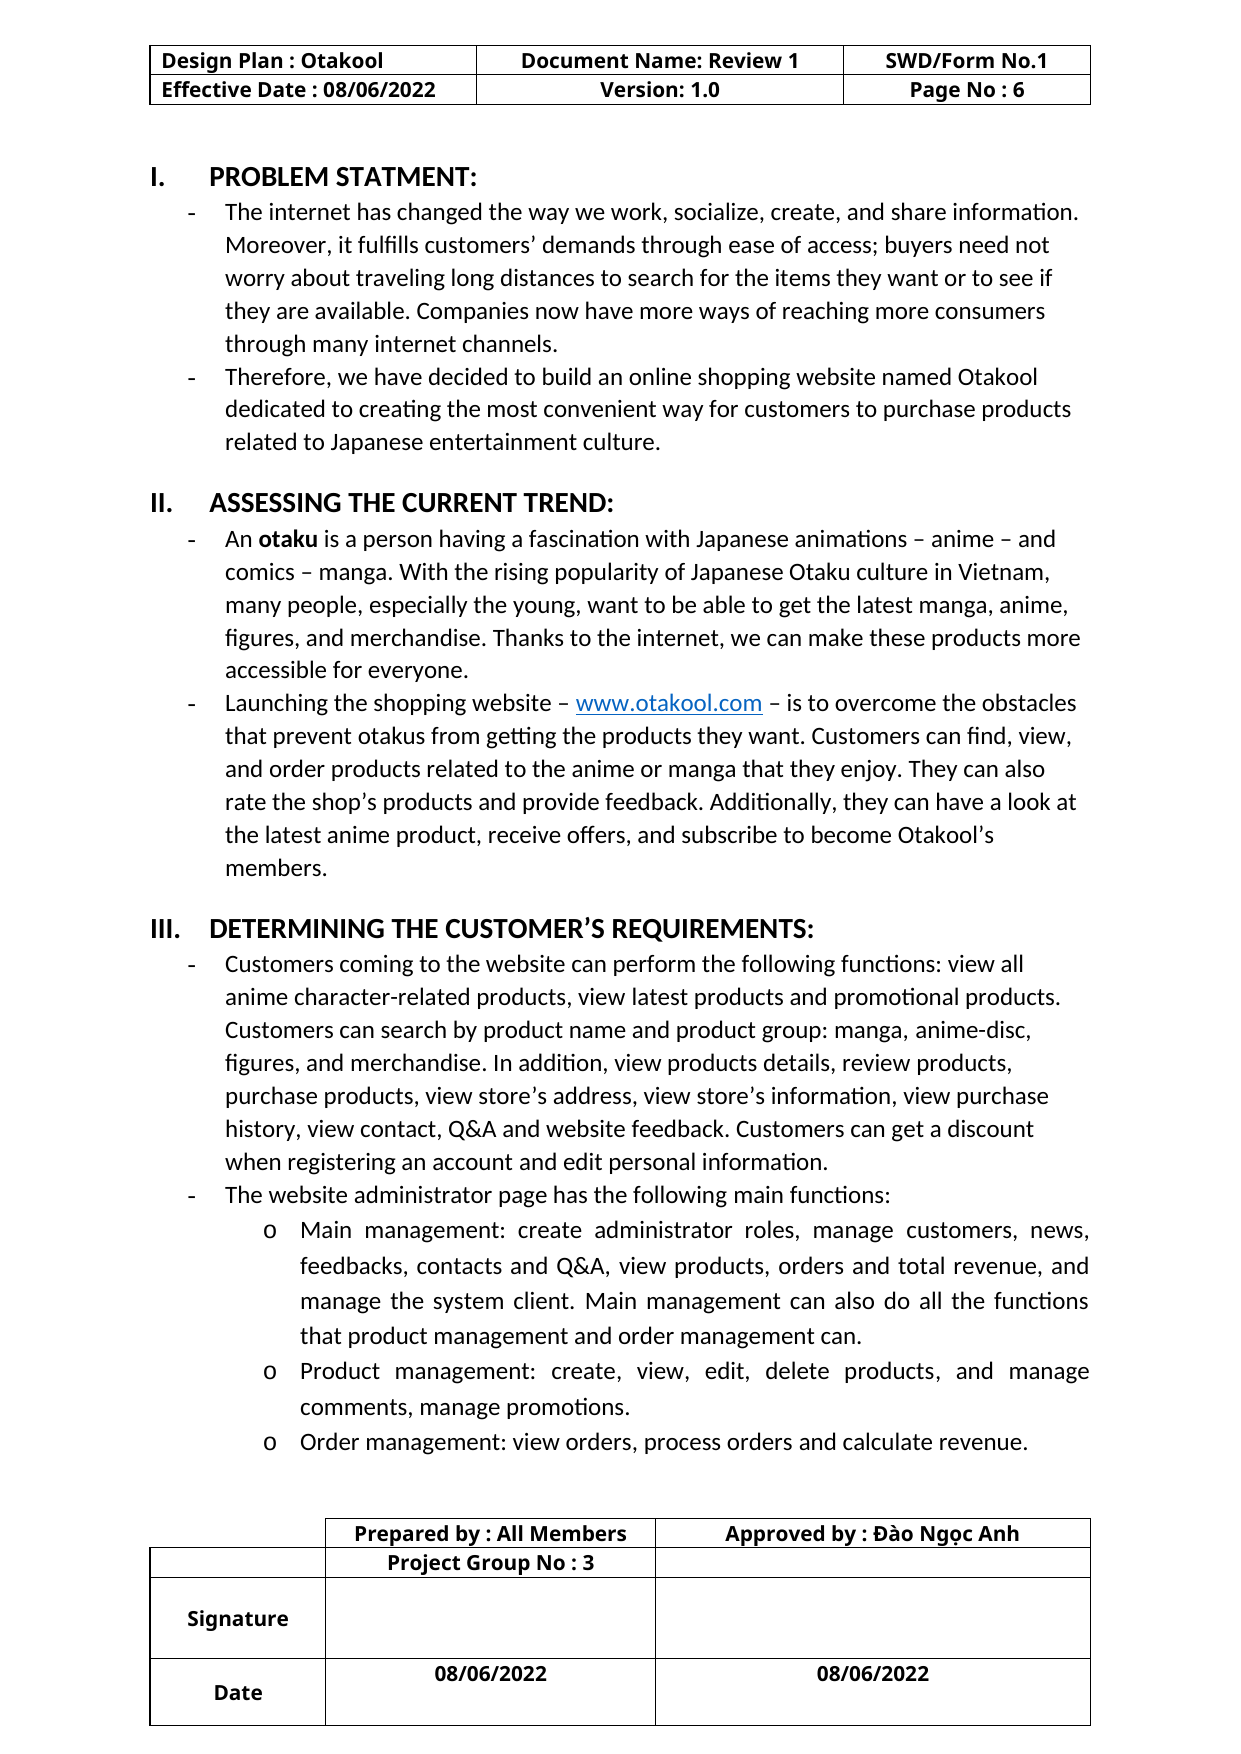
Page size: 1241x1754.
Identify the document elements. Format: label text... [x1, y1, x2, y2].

list Main management: create administrator roles, manage customers, news, feedbacks, contacts and Q&A, view products, orders and total revenue, and manage the system client. Main management can also do all the functions that product management and order management can. [262, 1214, 1090, 1351]
list Launching the shopping website – www.otakool.com – is to overcome the obstacles that prevent otakus from getting the products they want. Customers can find, view, and order products related to the anime or manga that they enjoy. They can also rate the shop’s products and provide feedback. Additionally, they can have a look at the latest anime product, receive offers, and subscribe to become Otakool’s members. [187, 687, 1090, 883]
list An otaku is a person having a fascination with Japanese animations – anime – and comics – manga. With the rising popularity of Japanese Otaku culture in Vietnam, many people, especially the young, want to be able to get the latest manga, anime, figures, and merchandise. Thanks to the internet, we can make these products more accessible for everyone. [187, 523, 1090, 685]
list Order management: view orders, process orders and calculate revenue. [262, 1426, 1090, 1458]
list Customers coming to the website can perform the following functions: view all anime character-related products, view latest products and promotional products. Customers can search by product name and product group: manga, anime-disc, figures, and merchandise. In addition, view products details, review products, purchase products, view store’s address, view store’s information, view purchase history, view contact, Q&A and website feedback. Customers can get a discount when registering an account and edit personal information. [187, 948, 1090, 1176]
list The internet has changed the way we work, socialize, create, and share information. Moreover, it fulfills customers’ demands through ease of access; buyers need not worry about traveling long distances to search for the items they want or to see if they are available. Companies now have more ways of reaching more consumers through many internet channels. [187, 196, 1090, 358]
list The website administrator page has the following main functions: [187, 1179, 1090, 1209]
subtitle ASSESSING THE CURRENT TREND: [150, 484, 1090, 520]
subtitle DETERMINING THE CUSTOMER’S REQUIREMENTS: [150, 910, 1090, 946]
subtitle PROBLEM STATMENT: [150, 158, 1090, 193]
list Therefore, we have decided to build an online shopping website named Otakool dedicated to creating the most convenient way for customers to purchase products related to Japanese entertainment culture. [187, 361, 1090, 457]
list Product management: create, view, edit, delete products, and manage comments, manage promotions. [262, 1355, 1090, 1422]
